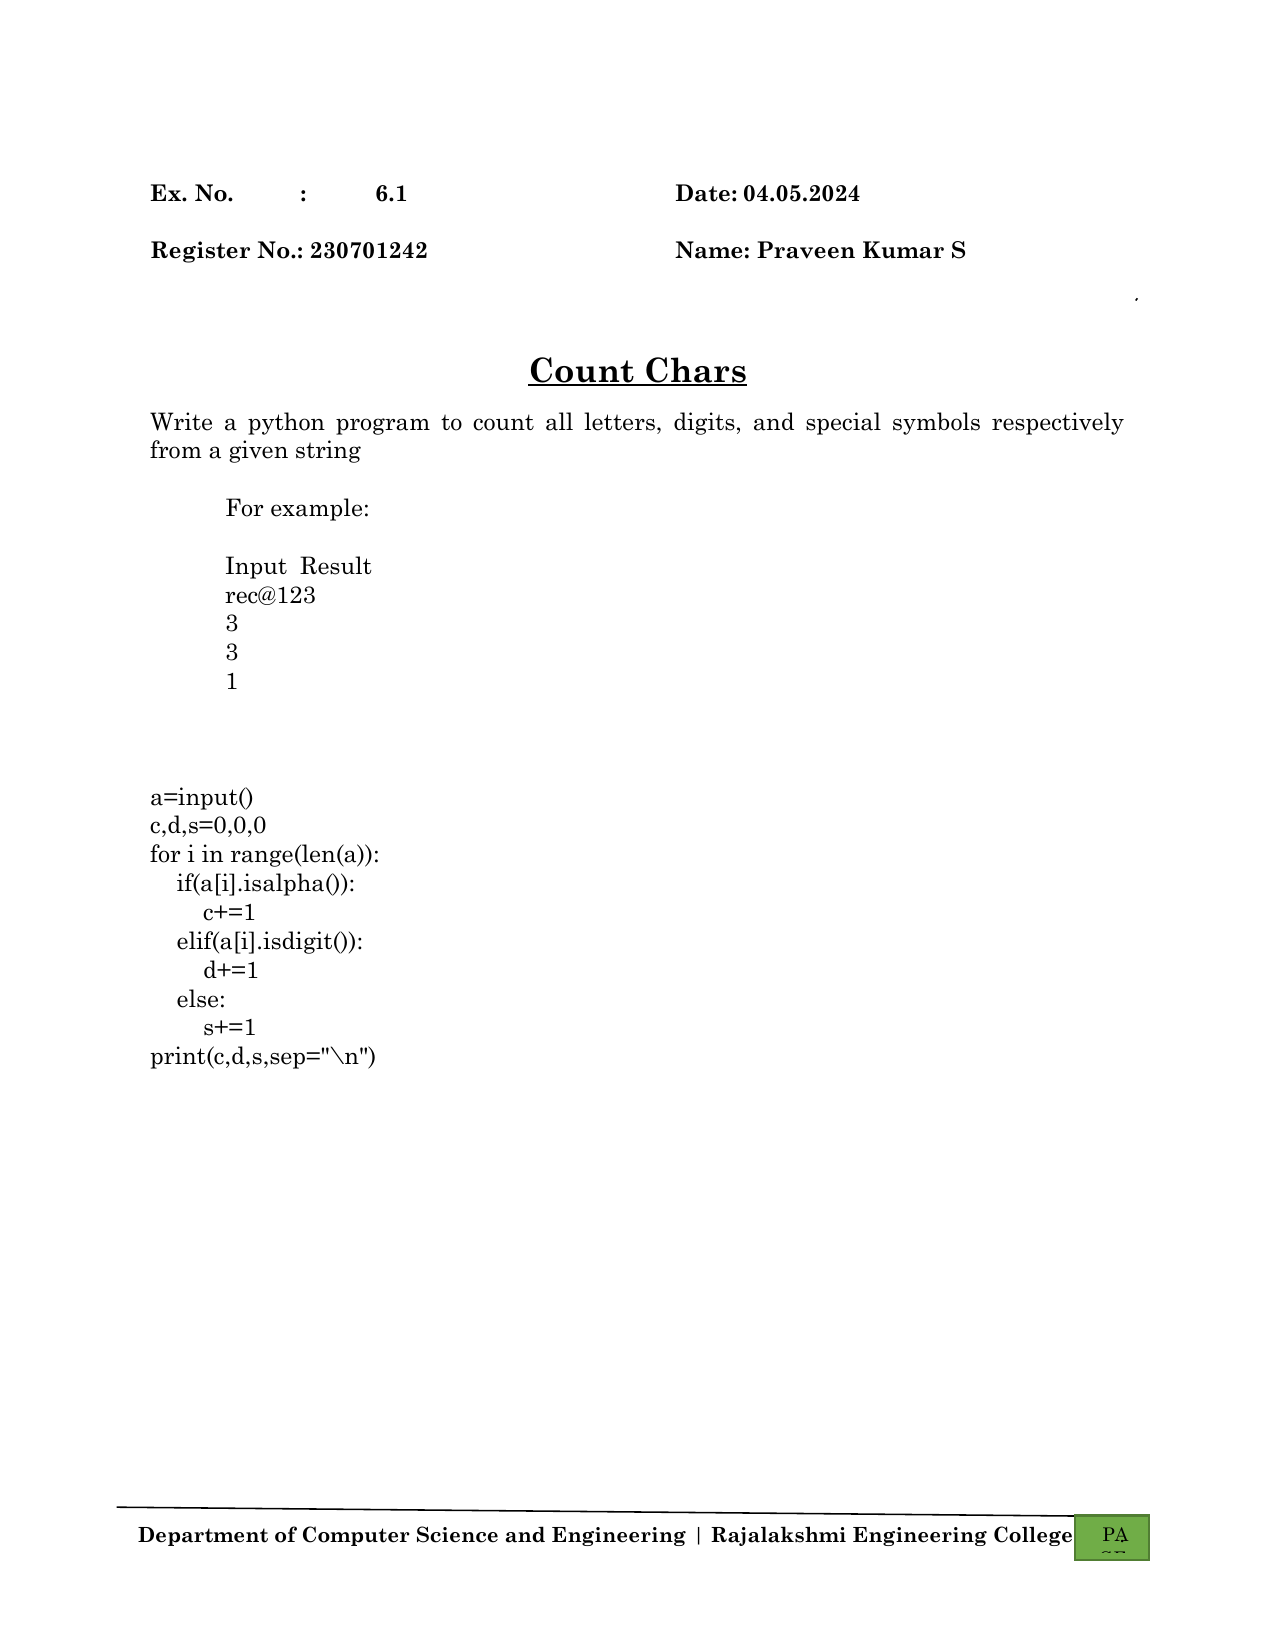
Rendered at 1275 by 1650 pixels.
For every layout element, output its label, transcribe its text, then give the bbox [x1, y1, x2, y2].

text for i in range(len(a)): [150, 839, 1125, 868]
text 3 [225, 608, 1125, 637]
text print(c,d,s,sep="\n") [150, 1041, 1125, 1070]
text 3 [225, 637, 1125, 666]
text else: [150, 983, 1125, 1012]
text d+=1 [150, 954, 1125, 983]
text rec@123 [225, 579, 1125, 608]
text 1 [225, 666, 1125, 695]
text Register No.: 230701242 Name: Praveen Kumar S [150, 236, 1125, 263]
text c+=1 [150, 897, 1125, 926]
text Ex. No. : 6.1 Date: 04.05.2024 [150, 179, 1125, 207]
text Count Chars [150, 349, 1125, 389]
text Write a python program to count all letters, digits, and special symbols respectively from a given string [150, 406, 1125, 464]
text if(a[i].isalpha()): [150, 868, 1125, 897]
text s+=1 [150, 1012, 1125, 1041]
text Input Result [225, 551, 1125, 579]
text elif(a[i].isdigit()): [150, 926, 1125, 954]
text For example: [225, 493, 1125, 522]
text a=input() [150, 781, 1125, 810]
text c,d,s=0,0,0 [150, 810, 1125, 839]
